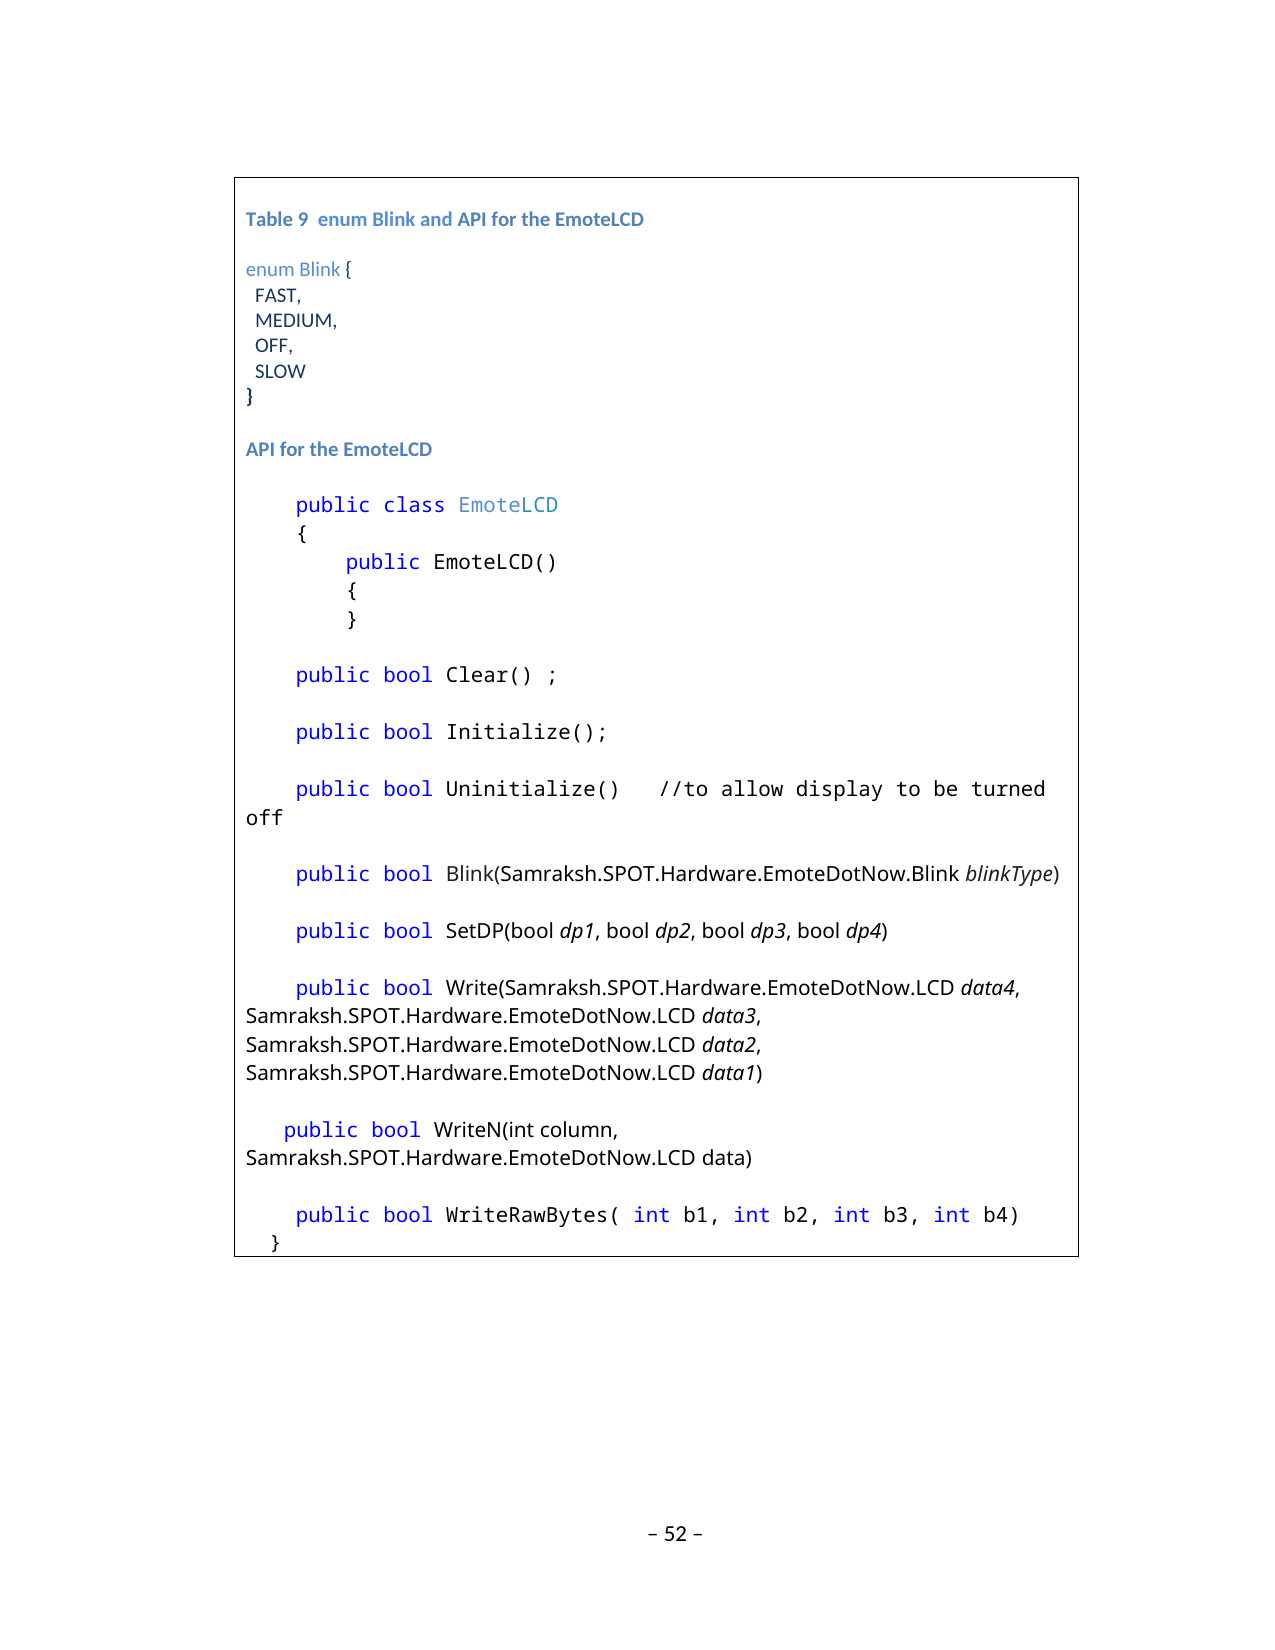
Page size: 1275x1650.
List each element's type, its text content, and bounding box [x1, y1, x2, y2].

table_header Table 9 enum Blink and API for the EmoteLCD enum Blink { FAST, MEDIUM, OFF, SLOW } API for the EmoteLCD public class EmoteLCD { public EmoteLCD() { } public bool Clear() ; public bool Initialize(); public bool Uninitialize() //to allow display to be turned off public bool Blink(Samraksh.SPOT.Hardware.EmoteDotNow.Blink blinkType) public bool SetDP(bool dp1, bool dp2, bool dp3, bool dp4) public bool Write(Samraksh.SPOT.Hardware.EmoteDotNow.LCD data4, Samraksh.SPOT.Hardware.EmoteDotNow.LCD data3, Samraksh.SPOT.Hardware.EmoteDotNow.LCD data2, Samraksh.SPOT.Hardware.EmoteDotNow.LCD data1) public bool WriteN(int column, Samraksh.SPOT.Hardware.EmoteDotNow.LCD data) public bool WriteRawBytes( int b1, int b2, int b3, int b4) } [235, 178, 1078, 1256]
